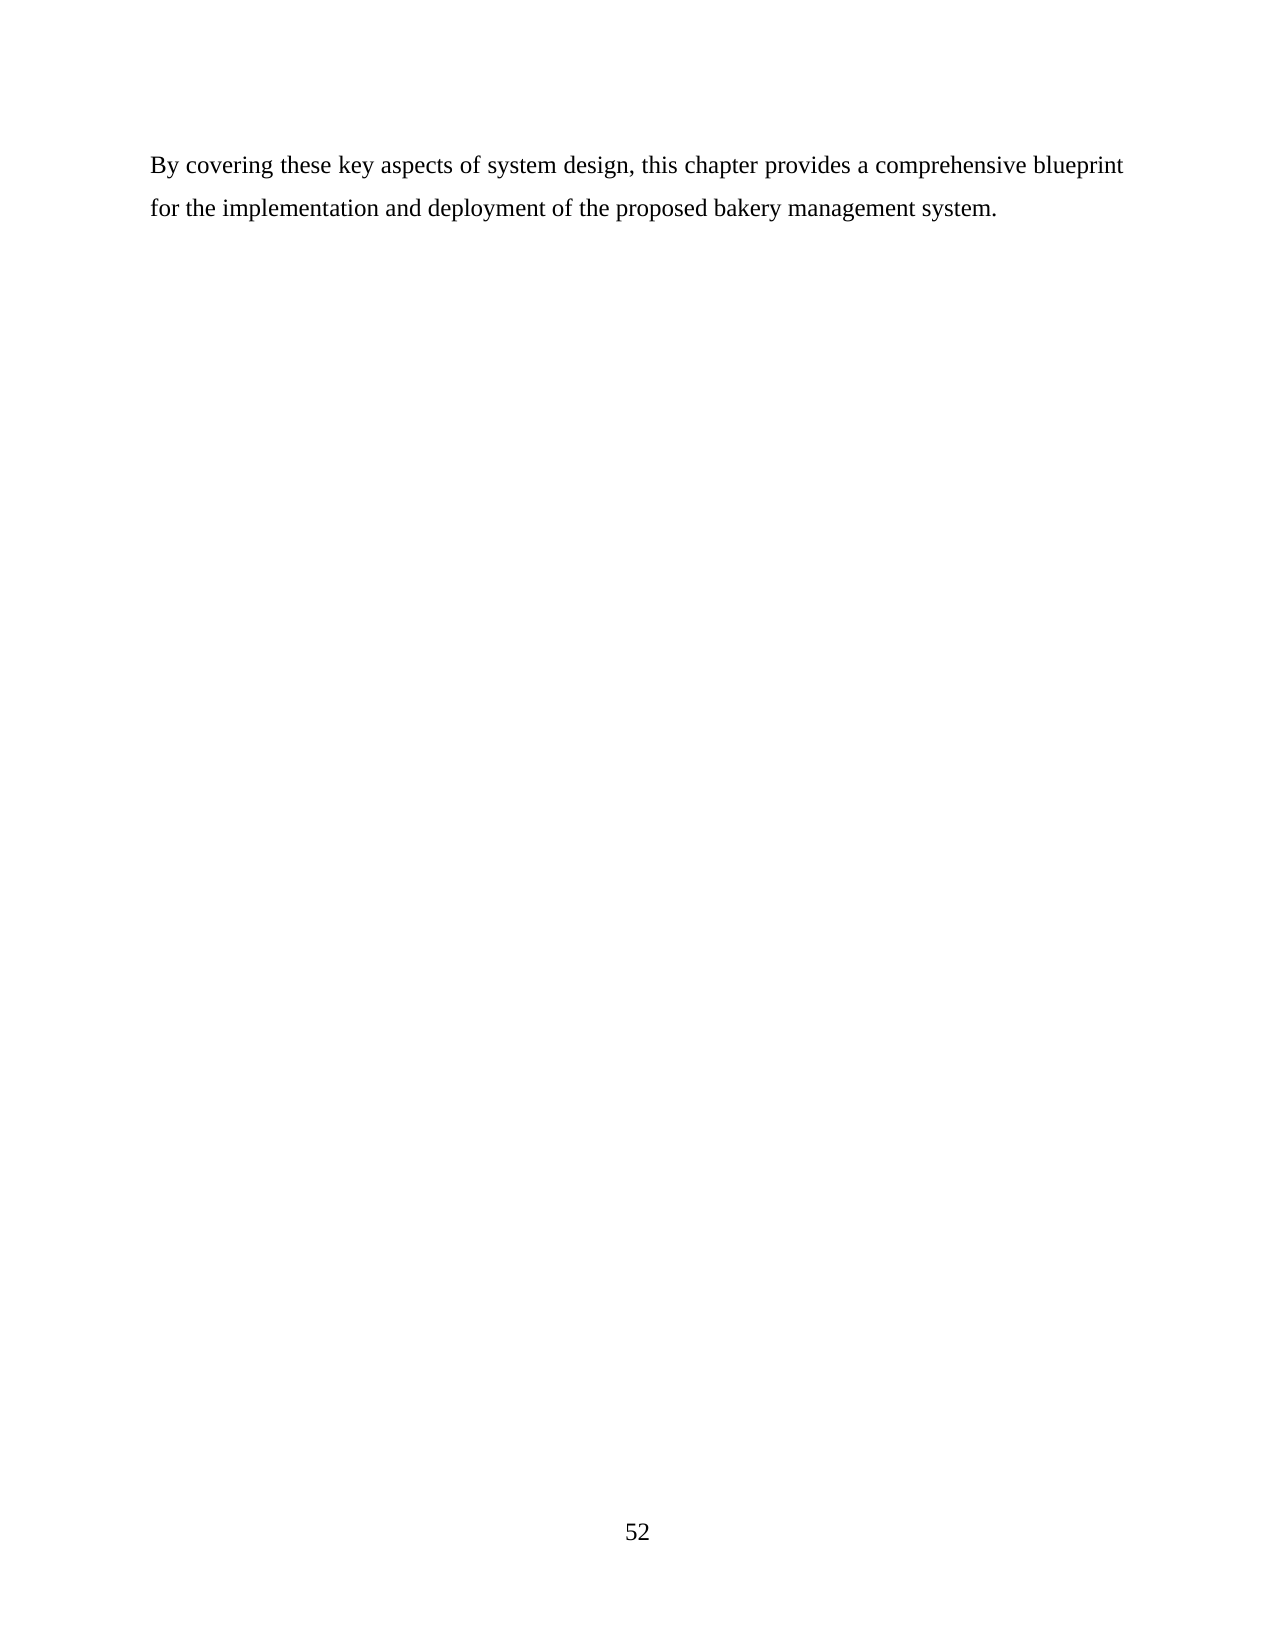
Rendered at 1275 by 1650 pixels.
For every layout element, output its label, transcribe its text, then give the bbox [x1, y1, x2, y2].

text By covering these key aspects of system design, this chapter provides a comprehensive blueprint for the implementation and deployment of the proposed bakery management system. [150, 150, 1125, 222]
